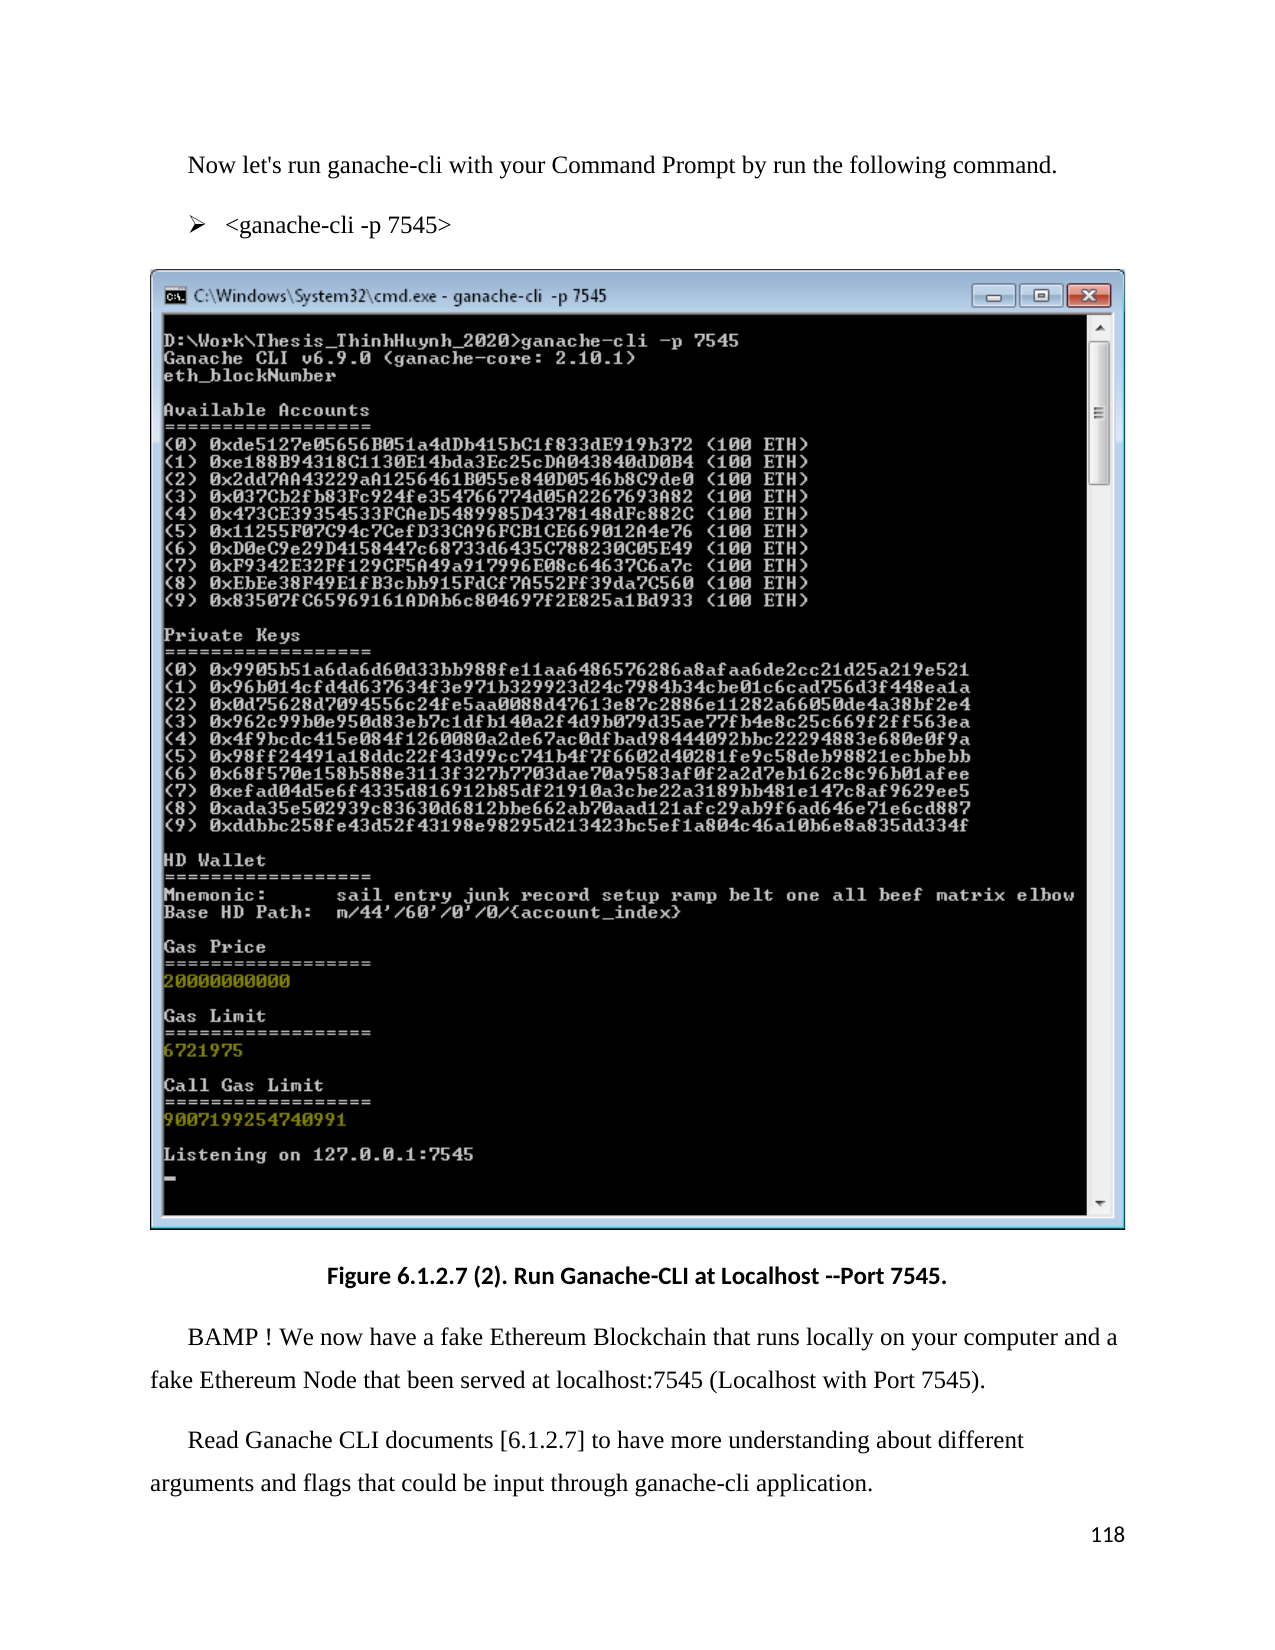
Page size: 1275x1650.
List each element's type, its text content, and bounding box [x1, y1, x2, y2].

text Now let's run ganache-cli with your Command Prompt by run the following command. [150, 150, 1125, 179]
text Read Ganache CLI documents [6.1.2.7] to have more understanding about different arguments and flags that could be input through ganache-cli application. [150, 1425, 1125, 1497]
picture [150, 269, 1125, 1230]
list <ganache-cli -p 7545> [187, 210, 1125, 238]
text BAMP ! We now have a fake Ethereum Blockchain that runs locally on your computer and a fake Ethereum Node that been served at localhost:7545 (Localhost with Port 7545). [150, 1322, 1125, 1394]
text Figure 6.1.2.7 (2). Run Ganache-CLI at Localhost --Port 7545. [150, 1260, 1125, 1291]
